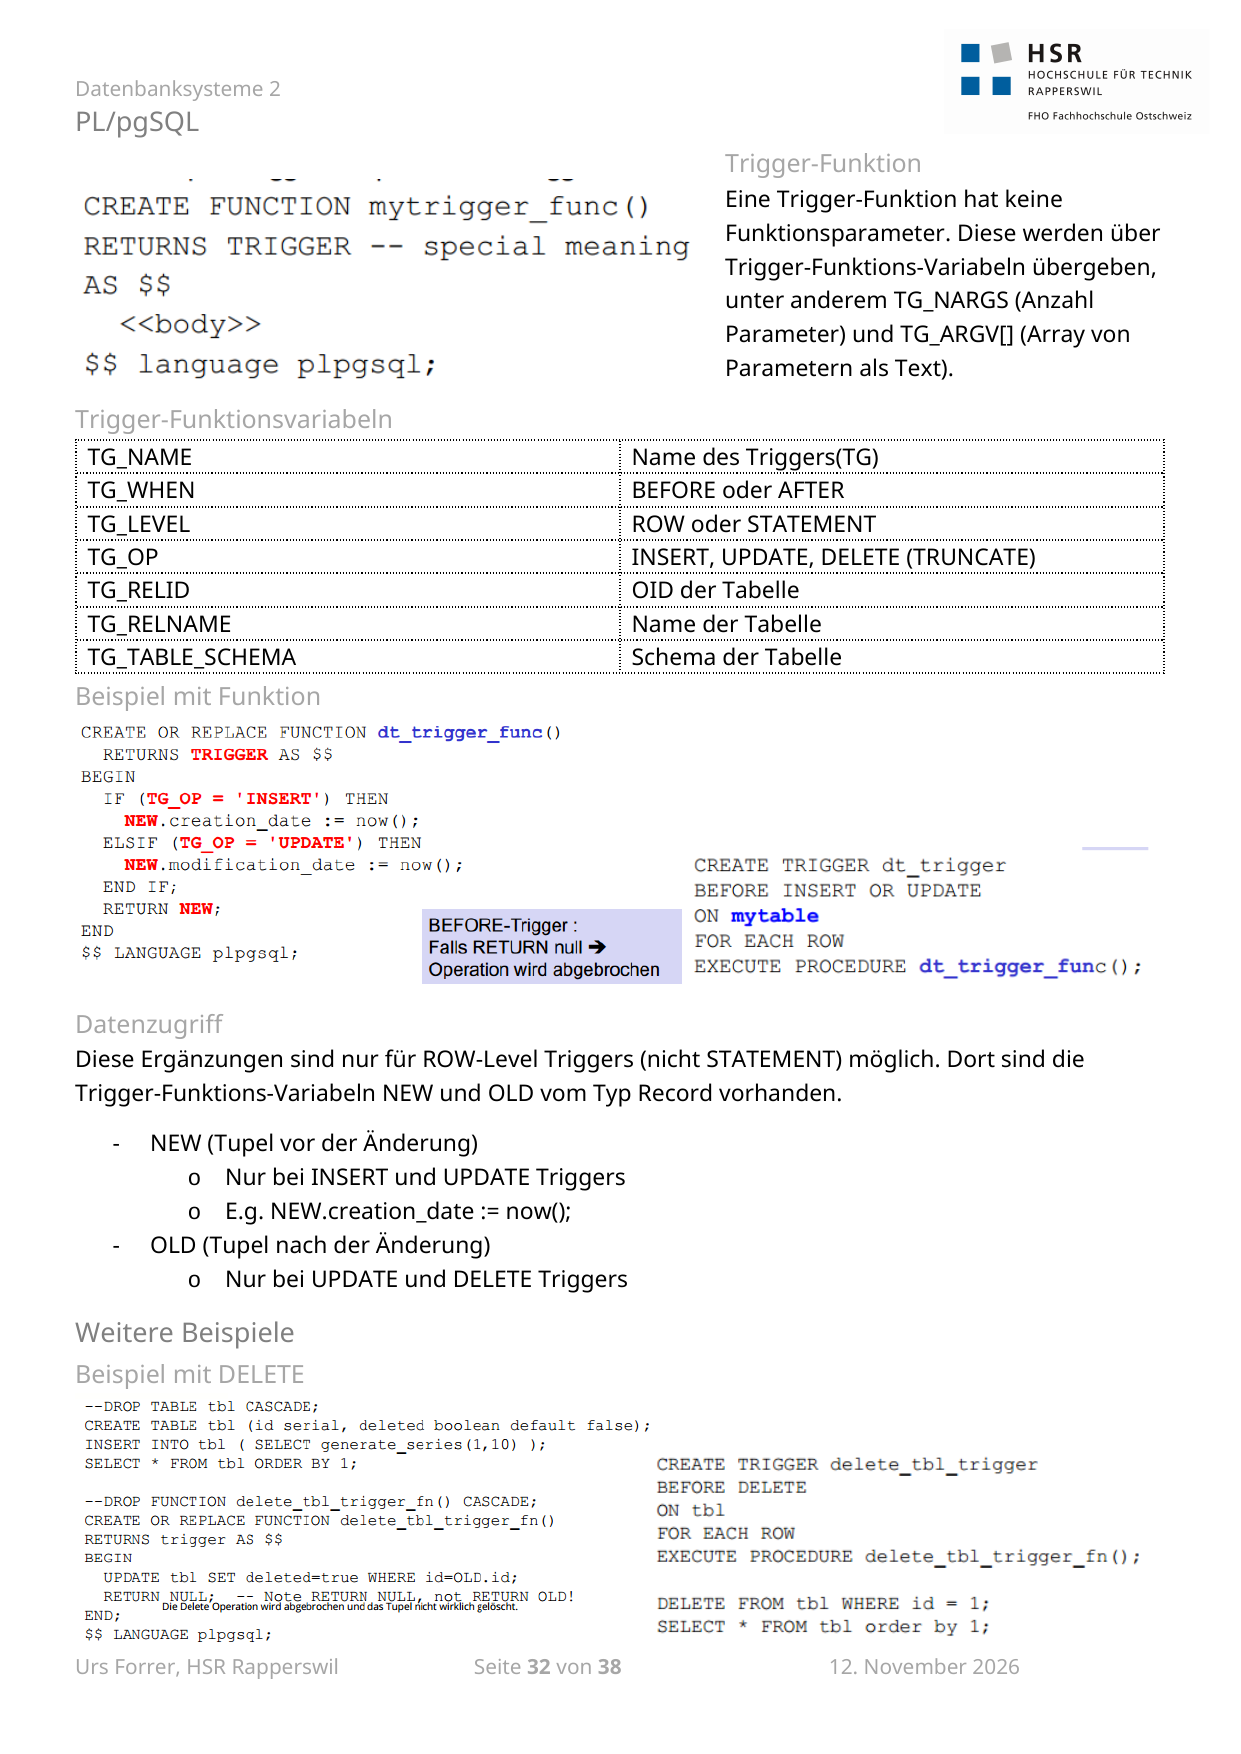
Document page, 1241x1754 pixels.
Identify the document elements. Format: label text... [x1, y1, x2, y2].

table_cell TG_RELNAME [76, 606, 620, 639]
table_cell TG_WHEN [76, 472, 620, 506]
table_cell OID der Tabelle [620, 572, 1164, 606]
picture [75, 715, 1149, 988]
table_cell TG_OP [76, 539, 620, 572]
list NEW (Tupel vor der Änderung) [112, 1127, 1165, 1158]
text Diese Ergänzungen sind nur für ROW-Level Triggers (nicht STATEMENT) möglich. Dort sind die Trigger-Funktions-Variabeln NEW und OLD vom Typ Record vorhanden. [75, 1043, 1165, 1108]
list Nur bei INSERT und UPDATE Triggers [187, 1161, 1165, 1192]
subtitle Datenzugriff [75, 1006, 1165, 1040]
table_cell Schema der Tabelle [620, 639, 1164, 672]
subtitle PL/pgSQL [75, 102, 1165, 139]
subtitle Beispiel mit Funktion [75, 678, 1165, 712]
subtitle Trigger-Funktionsvariabeln [75, 402, 1165, 436]
picture [943, 29, 1210, 134]
table_cell TG_TABLE_SCHEMA [76, 639, 620, 672]
subtitle Beispiel mit DELETE [75, 1357, 1165, 1391]
subtitle Trigger-Funktion [75, 146, 1165, 180]
table_cell ROW oder STATEMENT [620, 506, 1164, 539]
table_header TG_NAME [76, 439, 620, 472]
text Eine Trigger-Funktion hat keine Funktionsparameter. Diese werden über Trigger-Funktions-Variabeln übergeben, unter anderem TG_NARGS (Anzahl Parameter) und TG_ARGV[] (Array von Parametern als Text). [707, 183, 1165, 383]
table_cell Name der Tabelle [620, 606, 1164, 639]
table_cell INSERT, UPDATE, DELETE (TRUNCATE) [620, 539, 1164, 572]
table_cell TG_LEVEL [76, 506, 620, 539]
table_cell BEFORE oder AFTER [620, 472, 1164, 506]
picture [75, 179, 707, 384]
list E.g. NEW.creation_date := now(); [187, 1195, 1165, 1226]
subtitle Weitere Beispiele [75, 1313, 1165, 1350]
picture [75, 1393, 1151, 1643]
table_header Name des Triggers(TG) [620, 439, 1164, 472]
table_cell TG_RELID [76, 572, 620, 606]
list OLD (Tupel nach der Änderung) [112, 1229, 1165, 1260]
list Nur bei UPDATE und DELETE Triggers [187, 1262, 1165, 1294]
